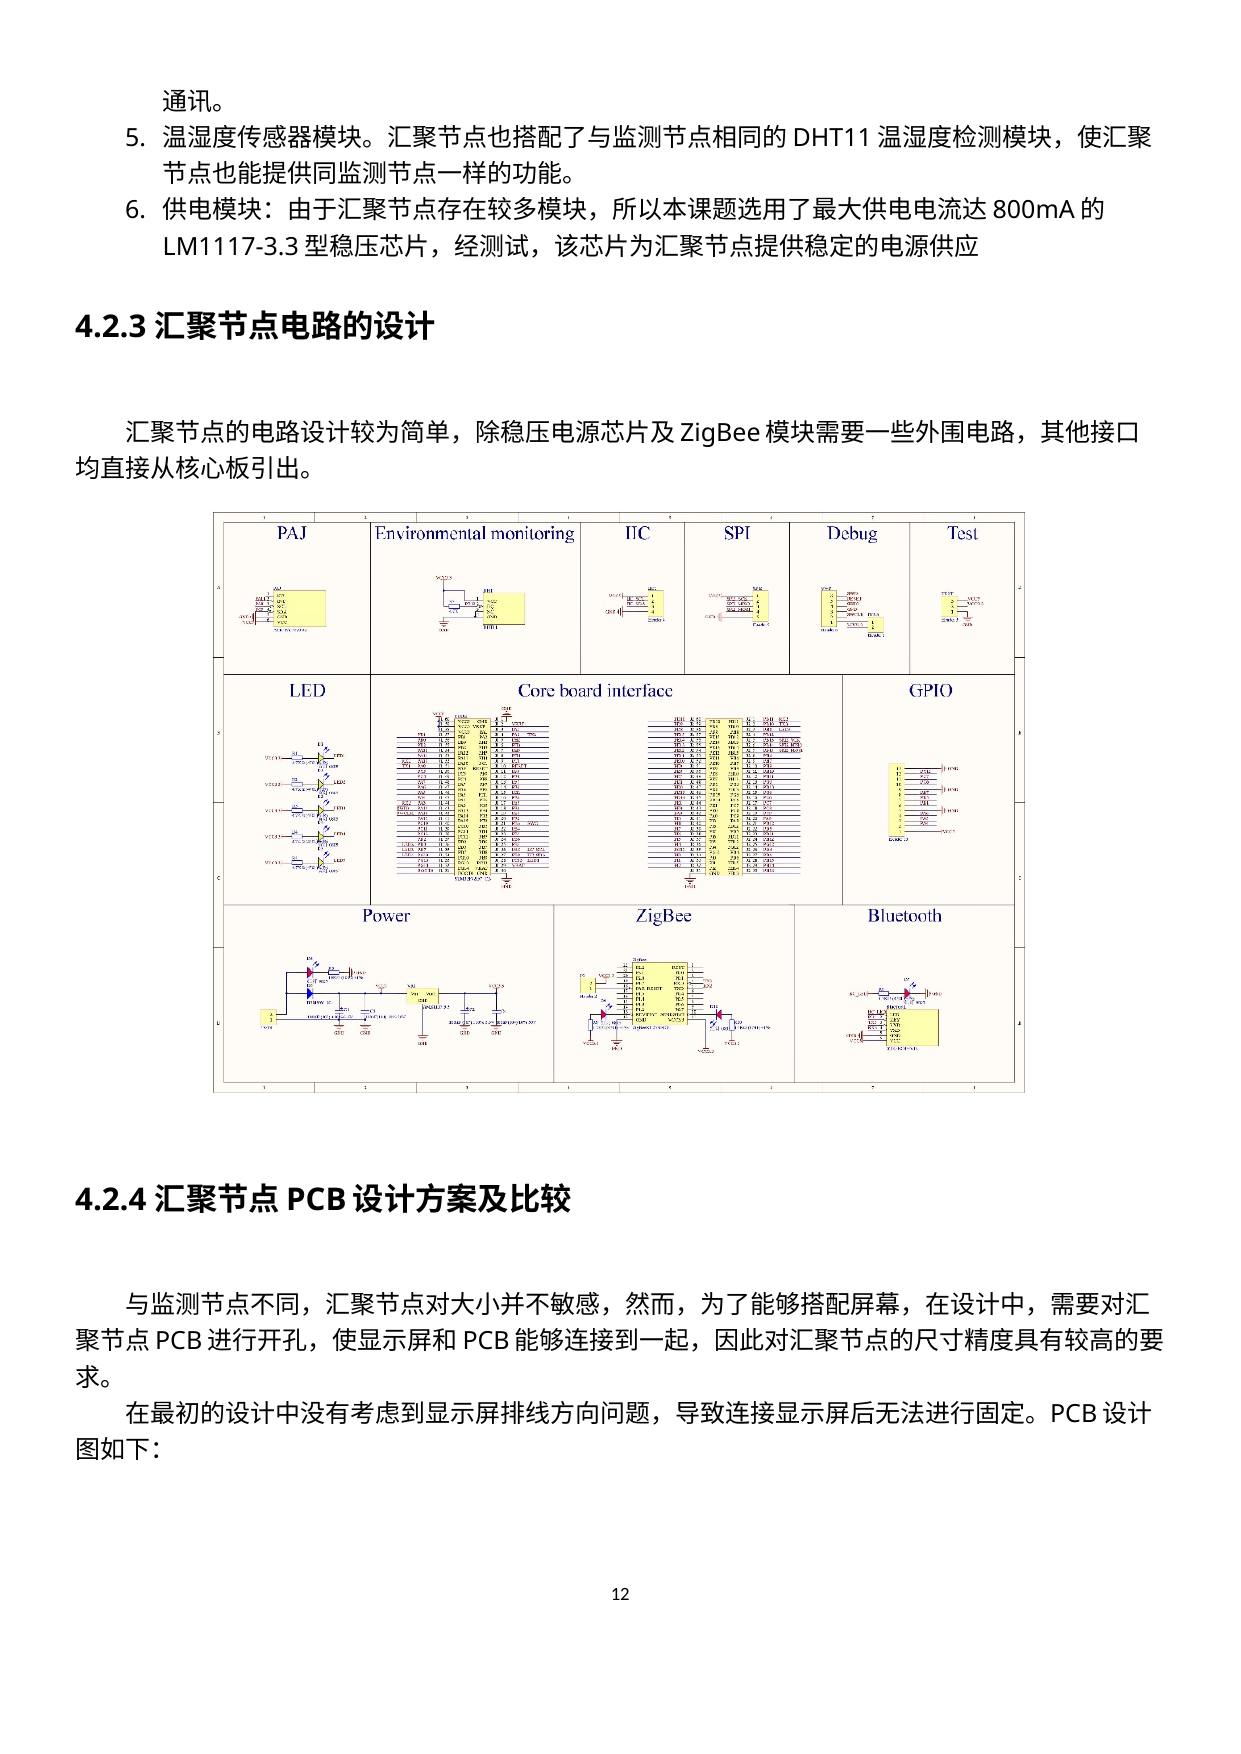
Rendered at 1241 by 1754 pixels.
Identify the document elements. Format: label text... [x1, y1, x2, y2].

list 供电模块：由于汇聚节点存在较多模块，所以本课题选用了最大供电电流达800mA的LM1117-3.3型稳压芯片，经测试，该芯片为汇聚节点提供稳定的电源供应 [125, 190, 1165, 262]
text 汇聚节点的电路设计较为简单，除稳压电源芯片及ZigBee模块需要一些外围电路，其他接口均直接从核心板引出。 [75, 412, 1165, 485]
picture [207, 484, 1033, 1122]
list 温湿度传感器模块。汇聚节点也搭配了与监测节点相同的DHT11温湿度检测模块，使汇聚节点也能提供同监测节点一样的功能。 [125, 117, 1165, 190]
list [125, 81, 1165, 117]
text 在最初的设计中没有考虑到显示屏排线方向问题，导致连接显示屏后无法进行固定。PCB设计图如下： [75, 1393, 1165, 1466]
text 汇聚节点电路的设计 [75, 292, 1165, 357]
text 与监测节点不同，汇聚节点对大小并不敏感，然而，为了能够搭配屏幕，在设计中，需要对汇聚节点PCB进行开孔，使显示屏和PCB能够连接到一起，因此对汇聚节点的尺寸精度具有较高的要求。 [75, 1284, 1165, 1393]
text 汇聚节点PCB设计方案及比较 [75, 1164, 1165, 1229]
